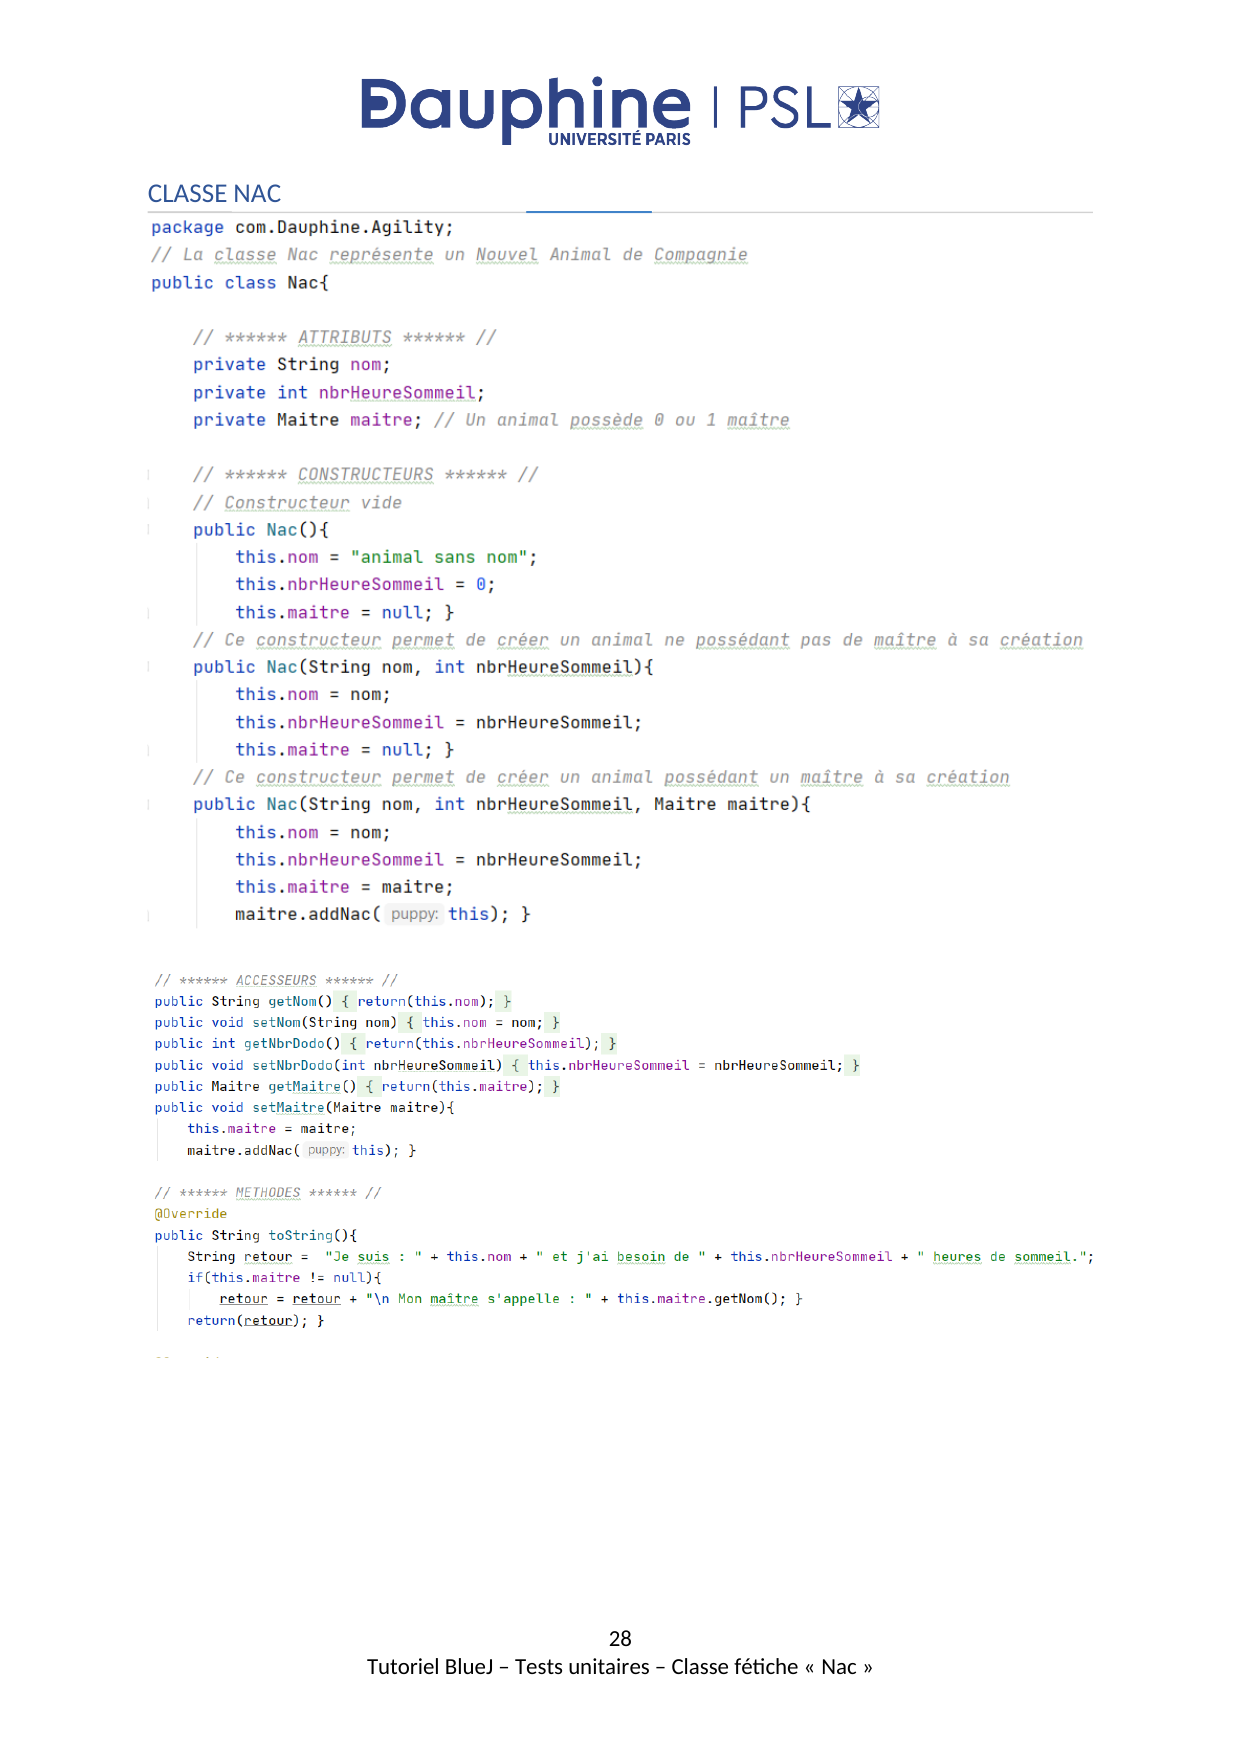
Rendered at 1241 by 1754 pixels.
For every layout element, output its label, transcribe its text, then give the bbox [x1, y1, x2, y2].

subtitle CLASSE NAC [148, 176, 1093, 209]
picture [358, 73, 882, 148]
picture [147, 961, 1093, 1358]
picture [147, 211, 1093, 943]
